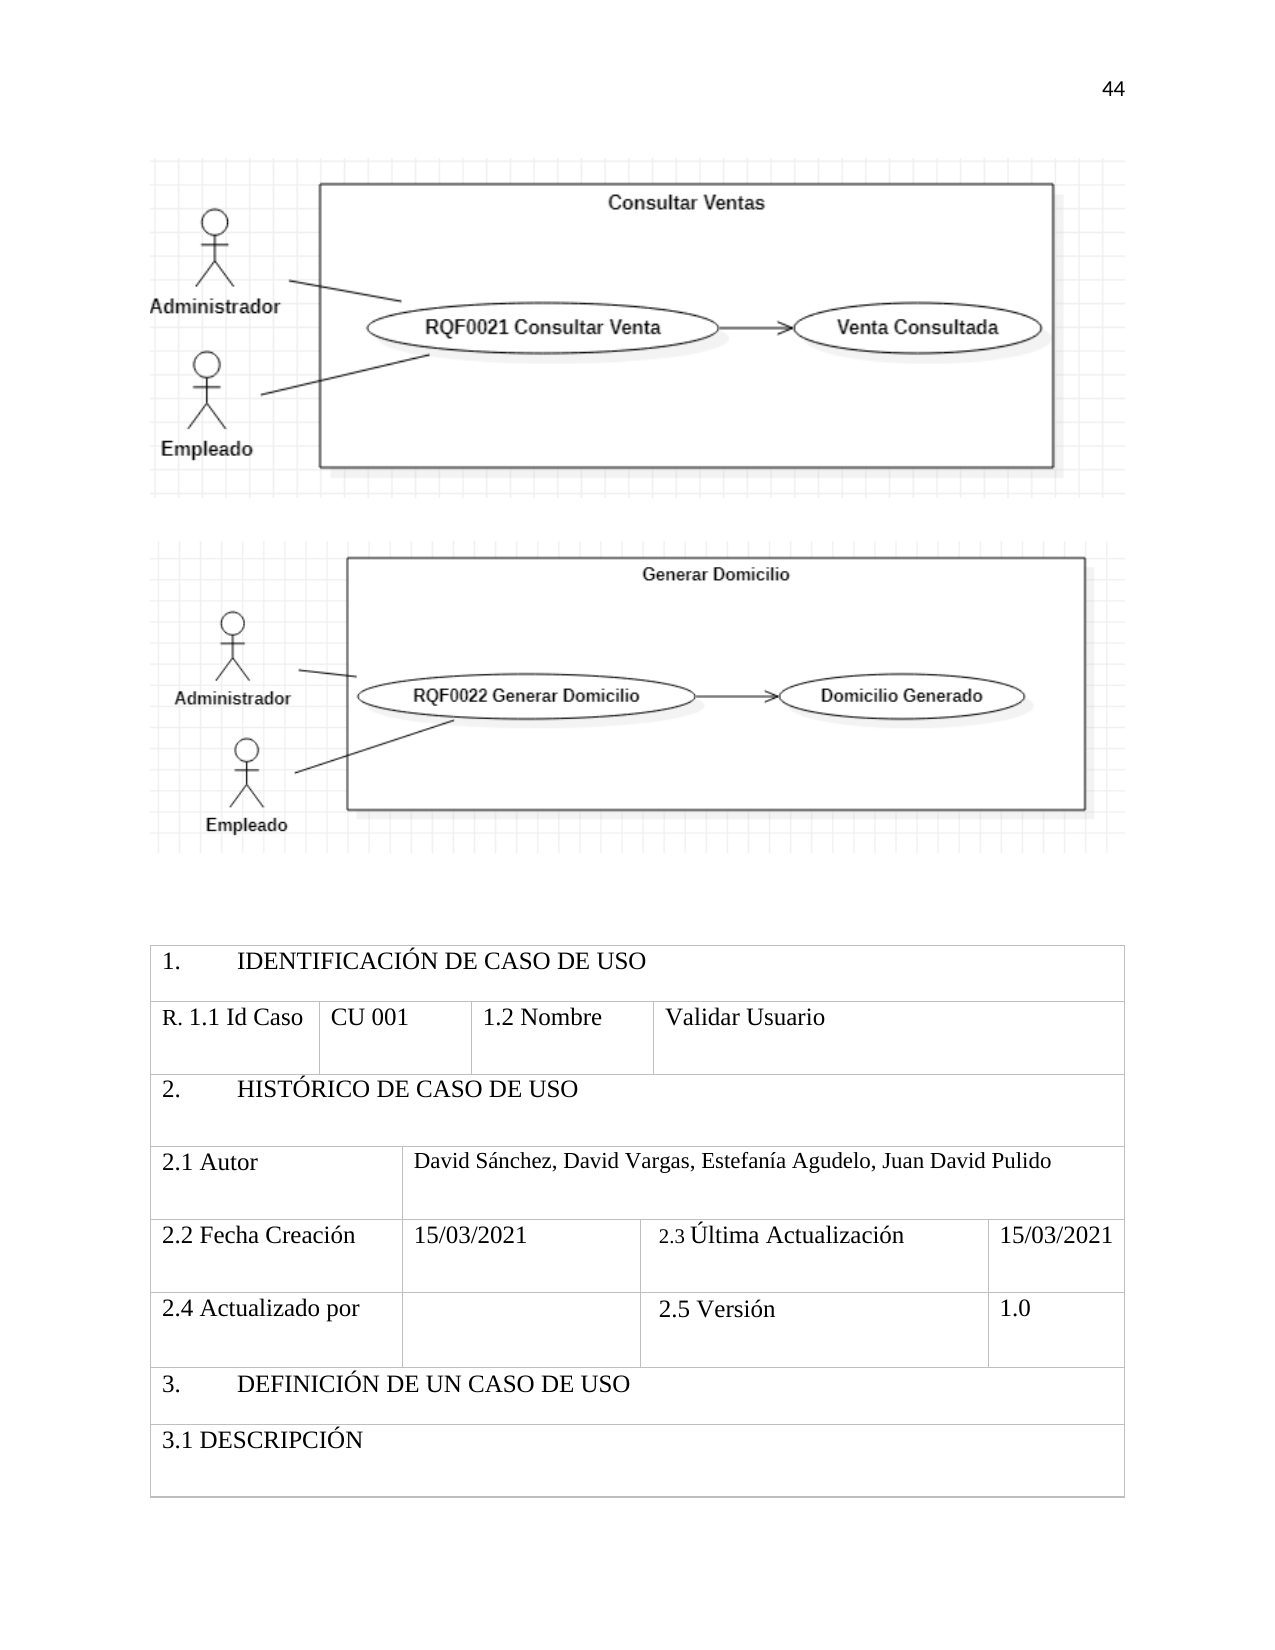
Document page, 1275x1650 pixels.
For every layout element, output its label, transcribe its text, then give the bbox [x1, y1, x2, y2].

table_header IDENTIFICACIÓN DE CASO DE USO [151, 946, 1124, 1001]
picture [150, 541, 1125, 853]
table_cell 2.1 Autor [151, 1147, 402, 1219]
table_cell [403, 1293, 640, 1367]
table_cell 1.2 Nombre [472, 1002, 653, 1073]
table_cell 2.2 Fecha Creación [151, 1220, 402, 1292]
table_cell David Sánchez, David Vargas, Estefanía Agudelo, Juan David Pulido [403, 1147, 1124, 1219]
table_cell 3.1 DESCRIPCIÓN [151, 1425, 1124, 1496]
table_cell 2.5 Versión [641, 1293, 988, 1367]
picture [150, 158, 1125, 498]
table_cell 1.0 [989, 1293, 1124, 1367]
table_cell 2. HISTÓRICO DE CASO DE USO [151, 1075, 1124, 1146]
table_cell 15/03/2021 [403, 1220, 640, 1292]
table_cell DEFINICIÓN DE UN CASO DE USO [151, 1368, 1124, 1424]
table_cell Validar Usuario [654, 1002, 1124, 1073]
table_cell R. 1.1 Id Caso [151, 1002, 319, 1073]
table_cell 2.4 Actualizado por [151, 1293, 402, 1367]
table_cell CU 001 [320, 1002, 471, 1073]
table_cell 2.3 Última Actualización [641, 1220, 988, 1292]
table_cell 15/03/2021 [989, 1220, 1124, 1292]
